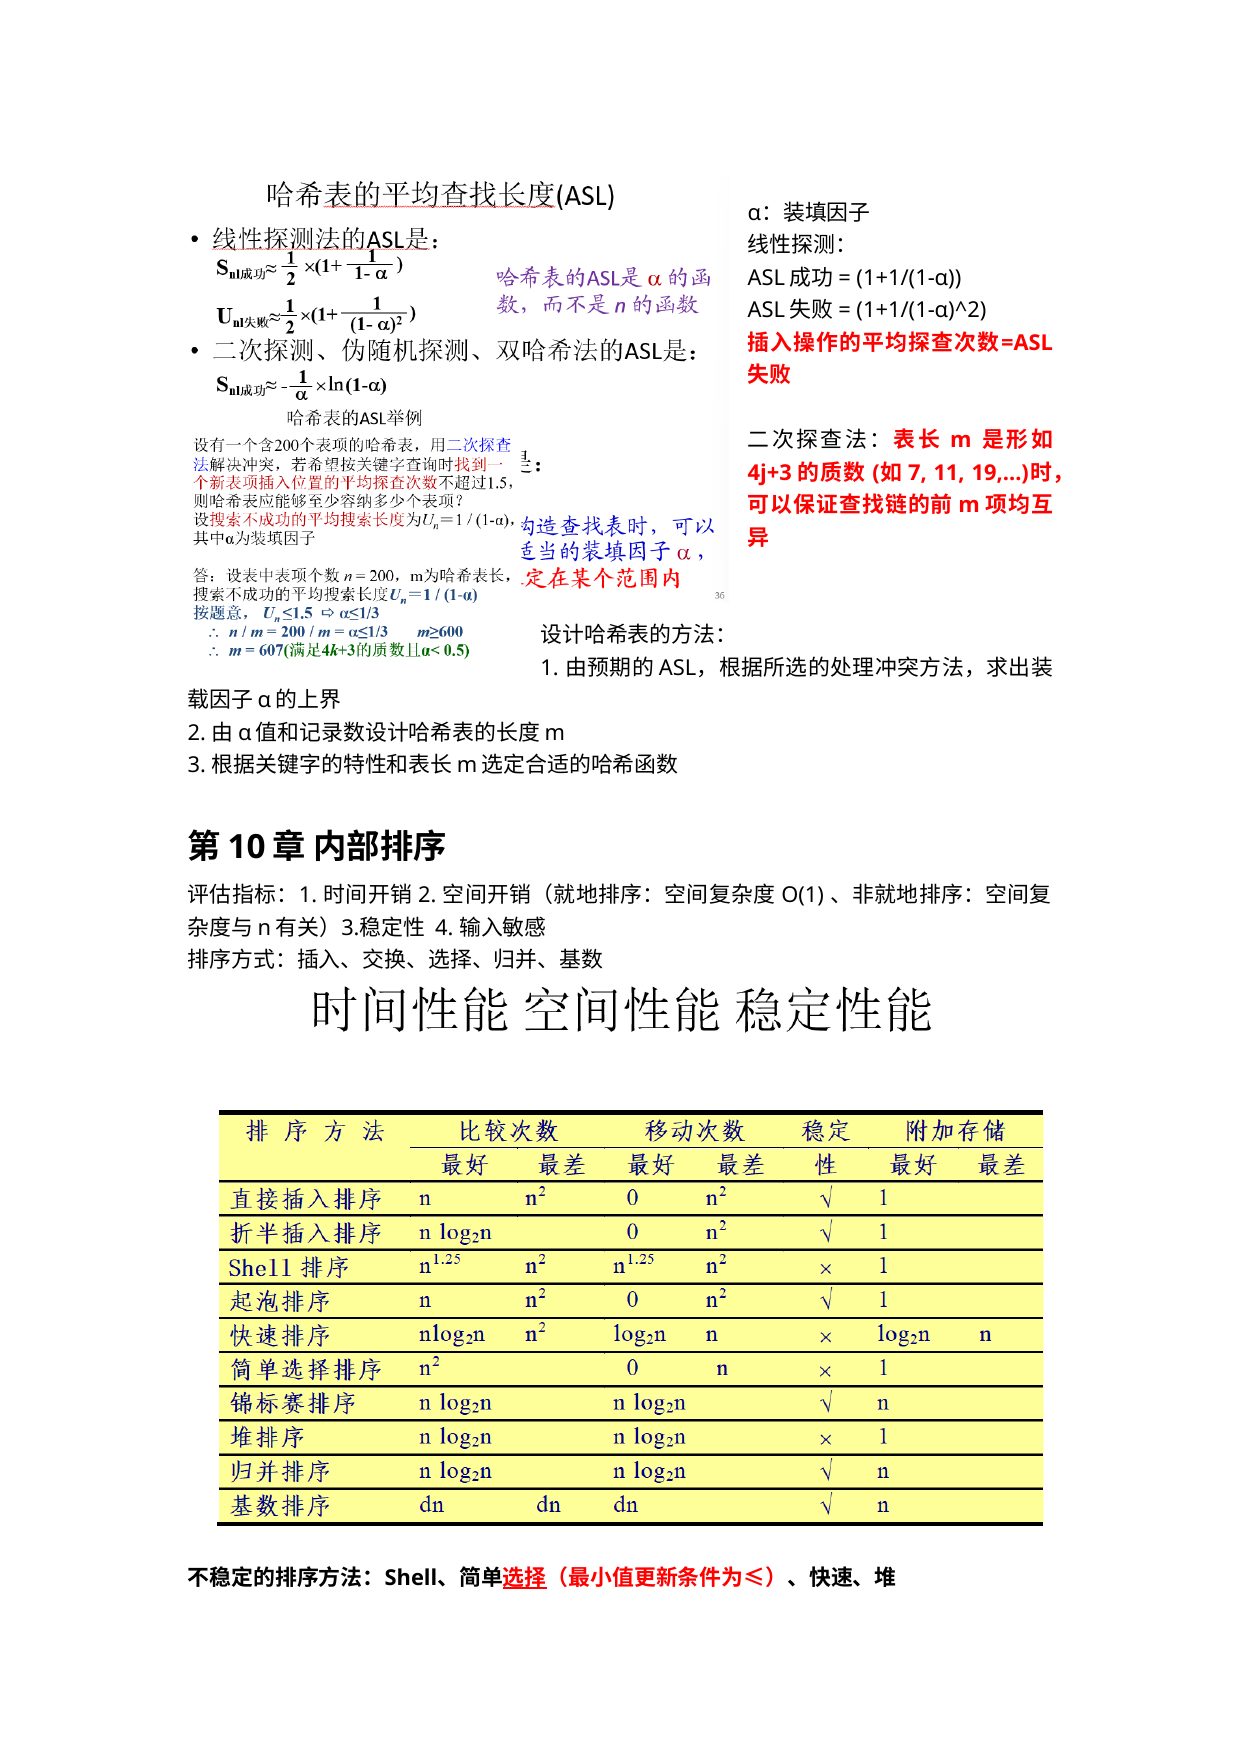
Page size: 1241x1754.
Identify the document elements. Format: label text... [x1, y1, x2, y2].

text 二次探查法：表长 m 是形如 4j+3的质数 (如7, 11, 19,…)时，可以保证查找链的前m项均互异 [729, 422, 1053, 552]
text ASL成功 = (1+1/(1-α)) [729, 259, 1053, 292]
text 不稳定的排序方法：Shell、简单选择（最小值更新条件为≤）、快速、堆 [187, 1559, 1053, 1592]
text 1. 由预期的ASL，根据所选的处理冲突方法，求出装载因子α的上界 [187, 649, 1053, 714]
picture [187, 974, 1053, 1551]
text α：装填因子 [729, 194, 1053, 227]
text 设计哈希表的方法： [522, 617, 1053, 649]
text 评估指标：1. 时间开销 2. 空间开销（就地排序：空间复杂度O(1) 、非就地排序：空间复杂度与n有关）3.稳定性 4. 输入敏感 [187, 877, 1053, 942]
text 线性探测： [729, 227, 1053, 259]
text ASL失败 = (1+1/(1-α)^2) [729, 292, 1053, 324]
text 排序方式：插入、交换、选择、归并、基数 [187, 942, 1053, 974]
text 第10章 内部排序 [187, 812, 1053, 877]
text 2. 由α值和记录数设计哈希表的长度m [187, 714, 1053, 747]
text 3. 根据关键字的特性和表长m选定合适的哈希函数 [187, 747, 1053, 779]
picture [184, 176, 729, 667]
text 插入操作的平均探查次数=ASL失败 [729, 324, 1053, 389]
